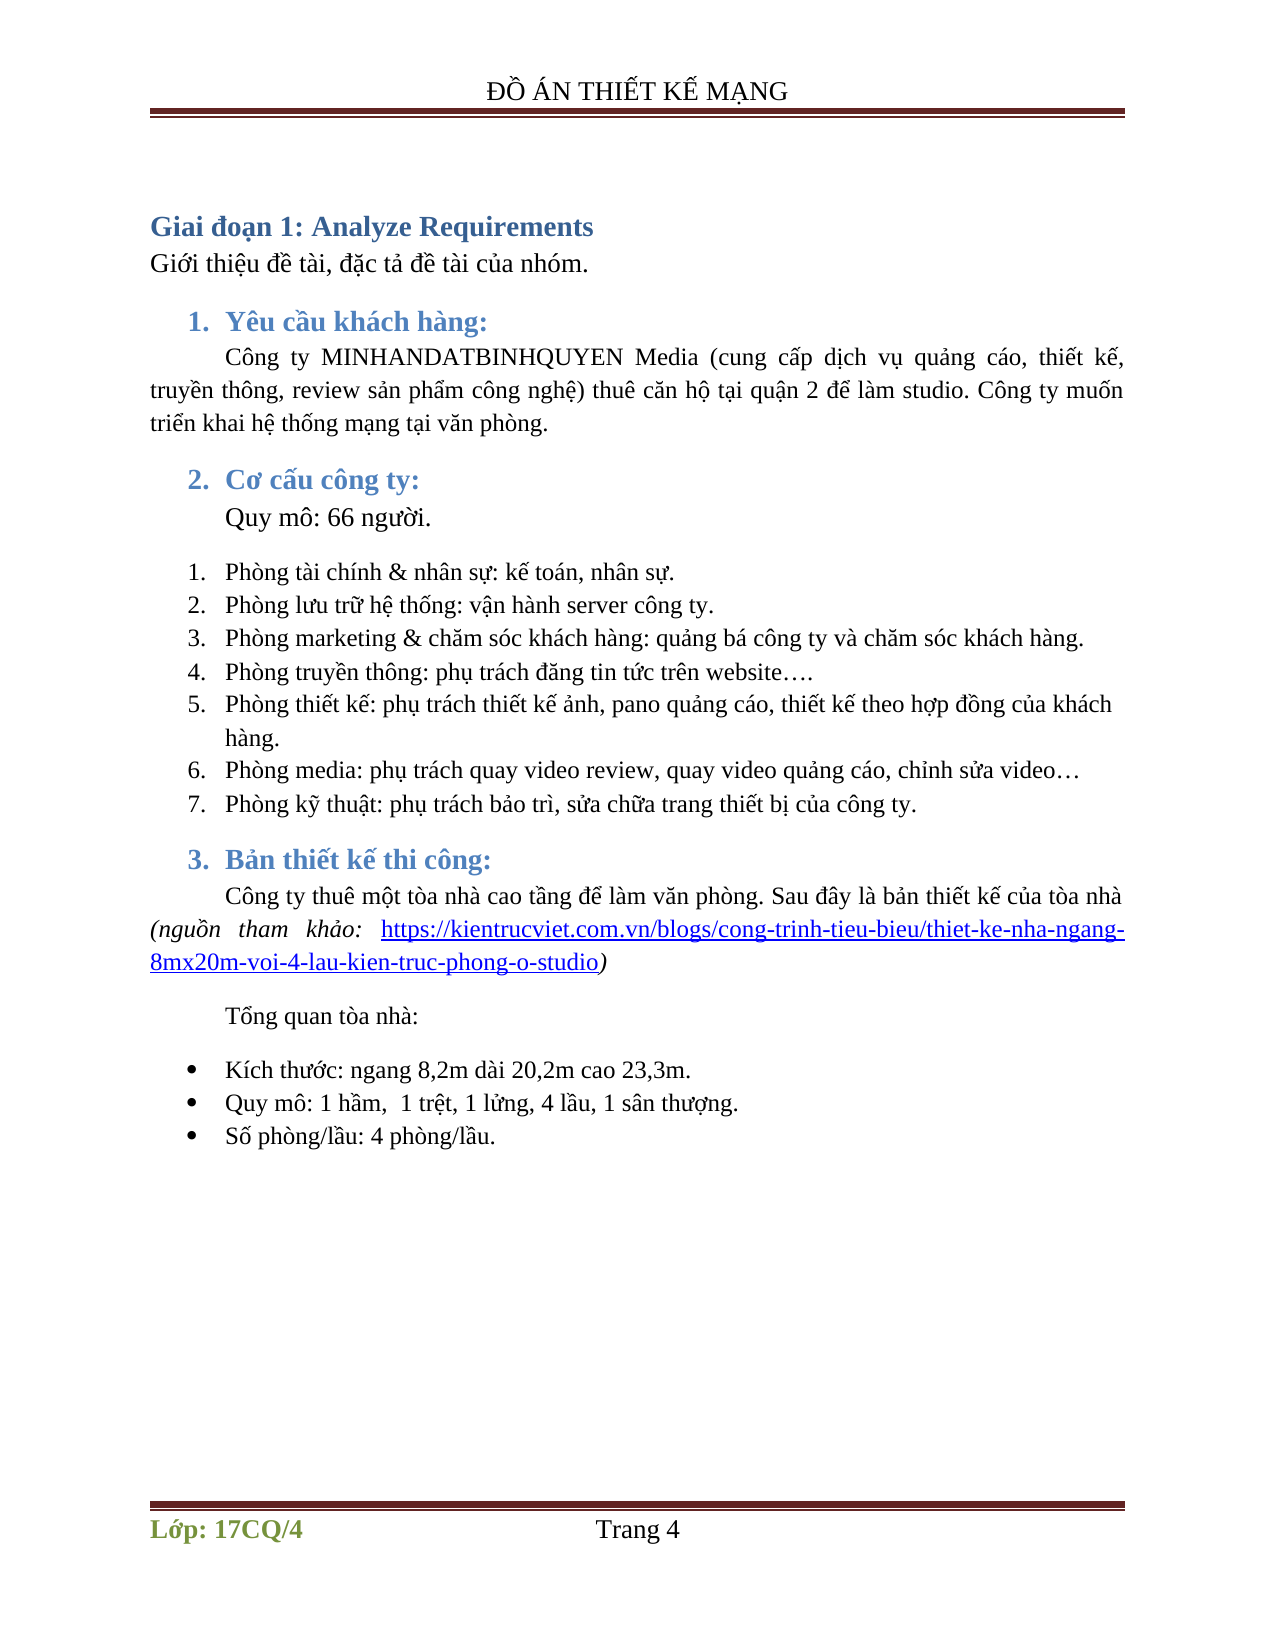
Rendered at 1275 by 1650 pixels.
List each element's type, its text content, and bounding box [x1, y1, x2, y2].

subtitle Giai đoạn 1: Analyze Requirements [150, 209, 1125, 242]
text Quy mô: 66 người. [150, 501, 1125, 532]
text Giới thiệu đề tài, đặc tả đề tài của nhóm. [150, 247, 1125, 278]
list Quy mô: 1 hầm, 1 trệt, 1 lửng, 4 lầu, 1 sân thượng. [187, 1088, 1125, 1117]
list Phòng thiết kế: phụ trách thiết kế ảnh, pano quảng cáo, thiết kế theo hợp đồng của khách hàng. [187, 689, 1125, 751]
list Phòng tài chính & nhân sự: kế toán, nhân sự. [187, 557, 1125, 586]
subtitle Bản thiết kế thi công: [187, 842, 1125, 876]
list Số phòng/lầu: 4 phòng/lầu. [187, 1121, 1125, 1149]
list Phòng media: phụ trách quay video review, quay video quảng cáo, chỉnh sửa video… [187, 756, 1125, 784]
list Phòng marketing & chăm sóc khách hàng: quảng bá công ty và chăm sóc khách hàng. [187, 623, 1125, 652]
text Công ty MINHANDATBINHQUYEN Media (cung cấp dịch vụ quảng cáo, thiết kế, truyền thông, review sản phẩm công nghệ) thuê căn hộ tại quận 2 để làm studio. Công ty muốn triển khai hệ thống mạng tại văn phòng. [150, 342, 1125, 437]
list Phòng kỹ thuật: phụ trách bảo trì, sửa chữa trang thiết bị của công ty. [187, 789, 1125, 817]
subtitle Yêu cầu khách hàng: [187, 304, 1125, 337]
text Tổng quan tòa nhà: [150, 1001, 1125, 1030]
text Công ty thuê một tòa nhà cao tầng để làm văn phòng. Sau đây là bản thiết kế của tòa nhà (nguồn tham khảo: https://kientrucviet.com.vn/blogs/cong-trinh-tieu-bieu/thiet-ke-nha-ngang-8mx20m-voi-4-lau-kien-truc-phong-o-studio) [150, 881, 1125, 976]
list Kích thước: ngang 8,2m dài 20,2m cao 23,3m. [187, 1055, 1125, 1083]
subtitle Cơ cấu công ty: [187, 462, 1125, 496]
list Phòng truyền thông: phụ trách đăng tin tức trên website…. [187, 657, 1125, 685]
list Phòng lưu trữ hệ thống: vận hành server công ty. [187, 591, 1125, 619]
